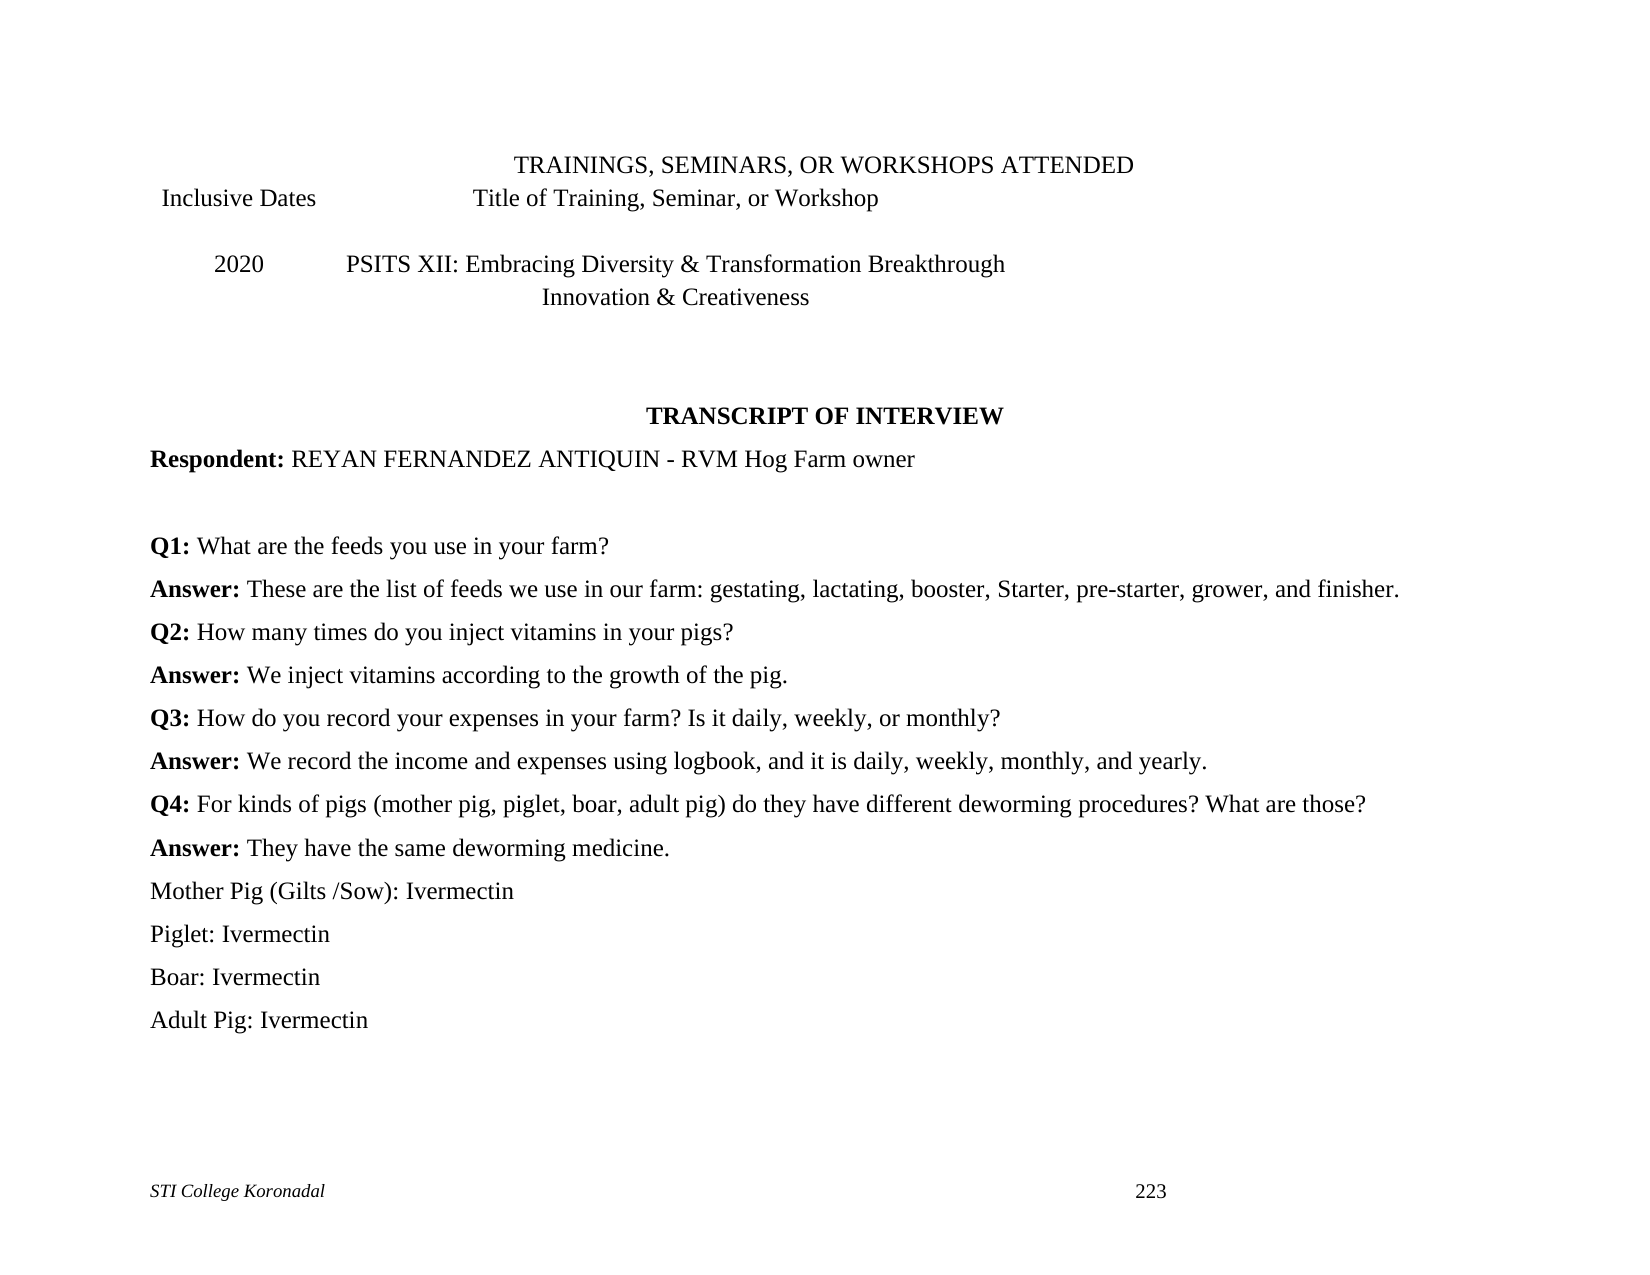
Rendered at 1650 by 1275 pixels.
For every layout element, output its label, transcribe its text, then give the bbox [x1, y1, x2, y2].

text Q4: For kinds of pigs (mother pig, piglet, boar, adult pig) do they have different deworming procedures? What are those? [150, 789, 1500, 818]
text Answer: We record the income and expenses using logbook, and it is daily, weekly, monthly, and yearly. [150, 746, 1500, 775]
text Q1: What are the feeds you use in your farm? [150, 531, 1500, 559]
text Mother Pig (Gilts /Sow): Ivermectin [150, 876, 1500, 904]
text Q2: How many times do you inject vitamins in your pigs? [150, 617, 1500, 646]
text TRAININGS, SEMINARS, OR WORKSHOPS ATTENDED [150, 150, 1498, 179]
text Boar: Ivermectin [150, 962, 1500, 991]
text Answer: We inject vitamins according to the growth of the pig. [150, 660, 1500, 689]
text Answer: They have the same deworming medicine. [150, 833, 1500, 861]
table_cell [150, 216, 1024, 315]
text Adult Pig: Ivermectin [150, 1005, 1500, 1034]
text Piglet: Ivermectin [150, 919, 1500, 948]
text TRANSCRIPT OF INTERVIEW [150, 401, 1500, 430]
text Q3: How do you record your expenses in your farm? Is it daily, weekly, or monthly? [150, 703, 1500, 732]
text Respondent: REYAN FERNANDEZ ANTIQUIN - RVM Hog Farm owner [150, 444, 1500, 473]
text Answer: These are the list of feeds we use in our farm: gestating, lactating, booster, Starter, pre-starter, grower, and finisher. [150, 574, 1500, 603]
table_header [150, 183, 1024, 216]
